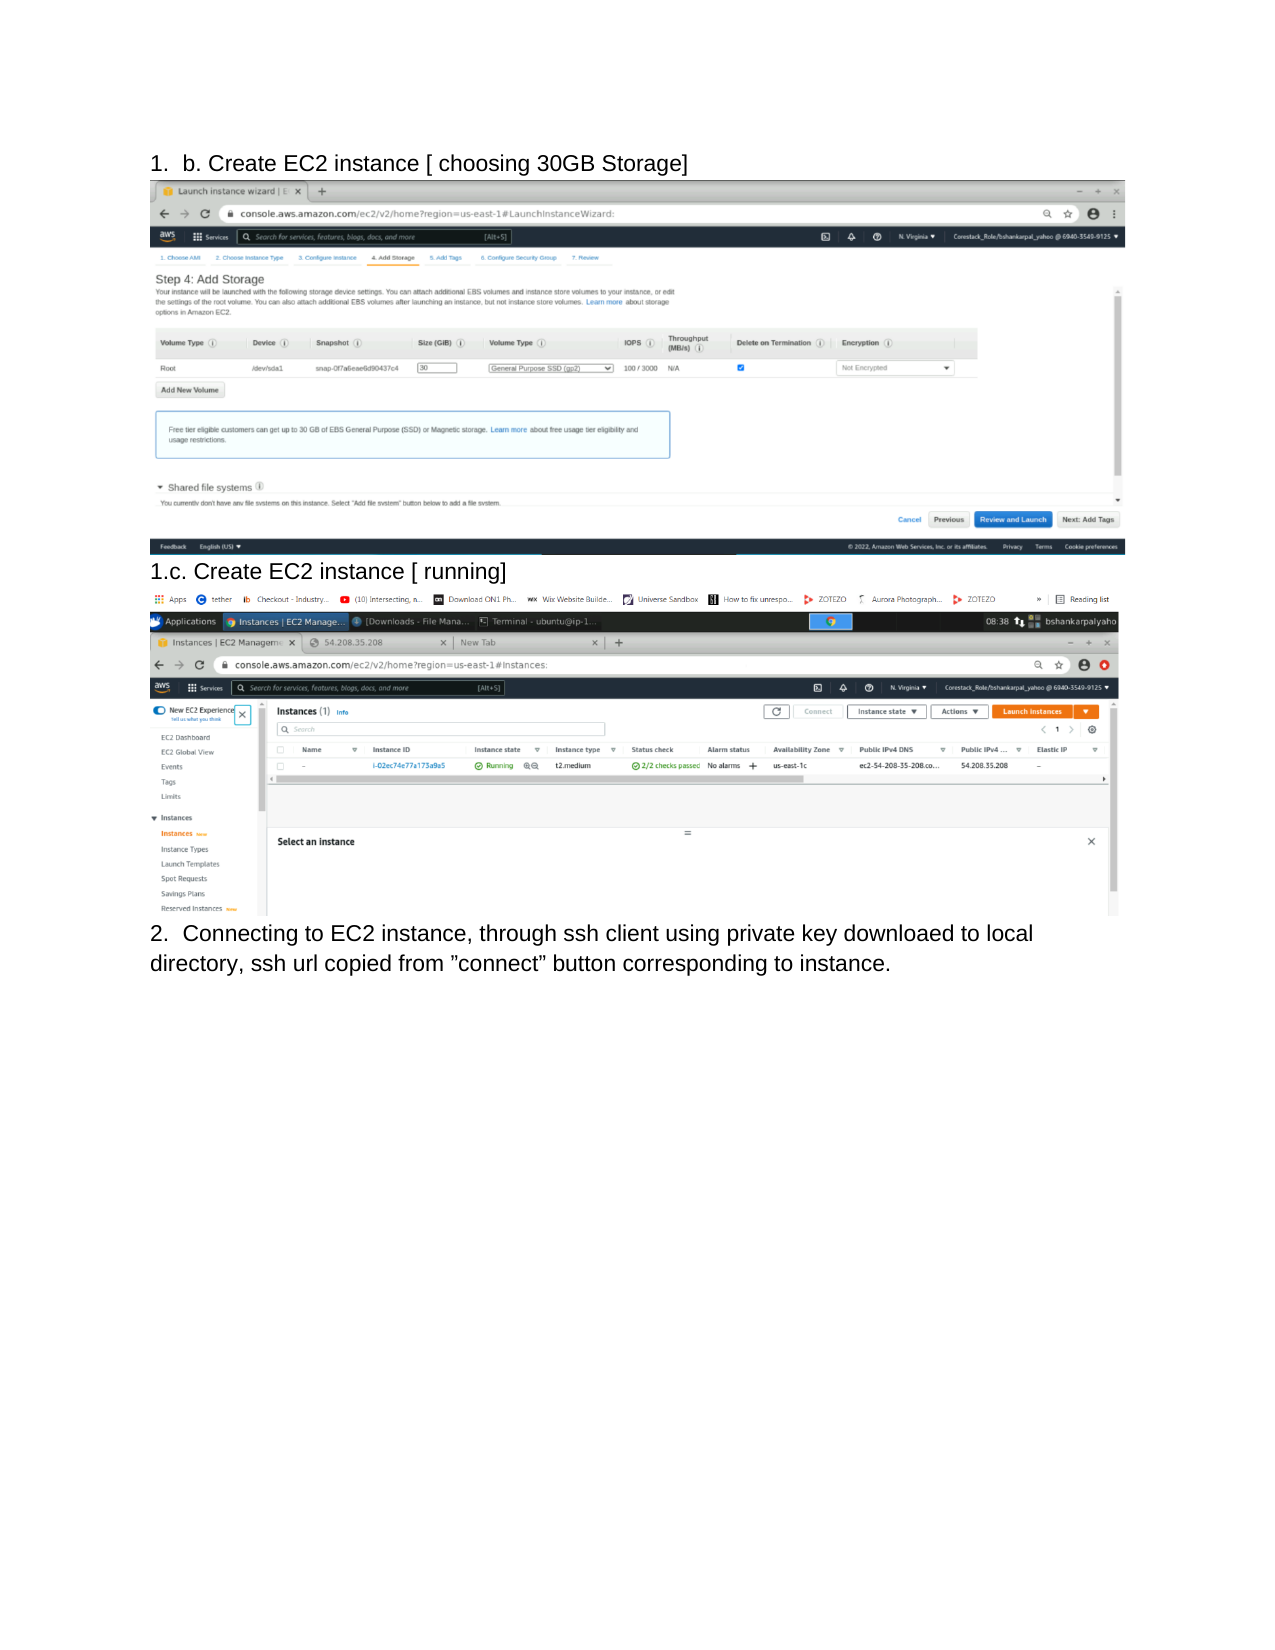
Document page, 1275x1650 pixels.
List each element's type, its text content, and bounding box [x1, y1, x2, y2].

list Connecting to EC2 instance, through ssh client using private key downloaed to local directory, ssh url copied from ”connect” button corresponding to instance. [150, 920, 1125, 976]
list b. Create EC2 instance [ choosing 30GB Storage] [150, 150, 1125, 180]
picture [150, 180, 1125, 555]
list 1.c. Create EC2 instance [ running] [150, 558, 1125, 584]
picture [150, 588, 1124, 916]
